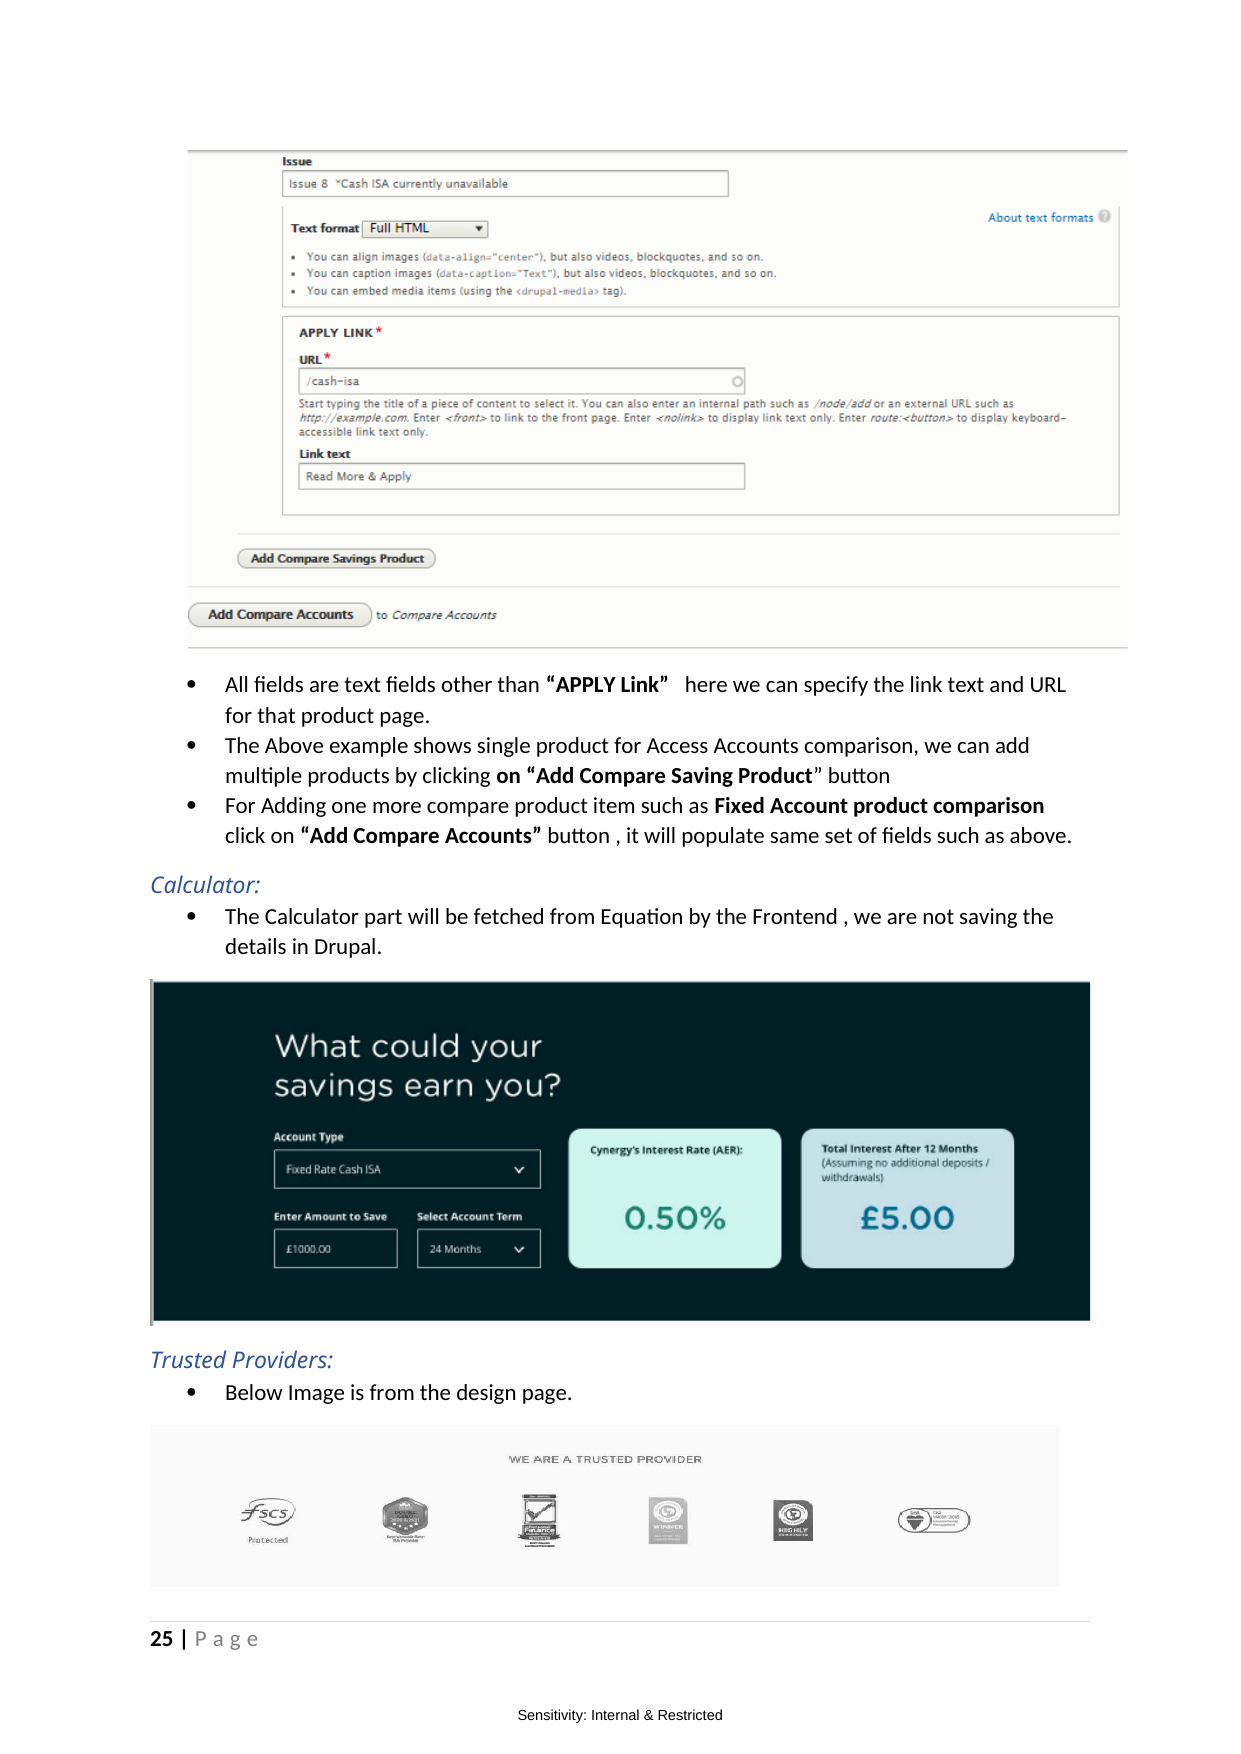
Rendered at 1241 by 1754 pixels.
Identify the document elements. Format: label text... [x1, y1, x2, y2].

list Below Image is from the design page. [187, 1378, 1090, 1406]
picture [187, 150, 1128, 652]
list All fields are text fields other than “APPLY Link” here we can specify the link text and URL for that product page. [187, 671, 1090, 729]
subtitle Calculator: [150, 868, 1090, 900]
subtitle Trusted Providers: [150, 1344, 1090, 1376]
list The Above example shows single product for Access Accounts comparison, we can add multiple products by clicking on “Add Compare Saving Product” button [187, 731, 1090, 789]
picture [150, 979, 1091, 1326]
picture [150, 1425, 1060, 1599]
list For Adding one more compare product item such as Fixed Account product comparison click on “Add Compare Accounts” button , it will populate same set of fields such as above. [187, 791, 1090, 850]
list The Calculator part will be fetched from Equation by the Frontend , we are not saving the details in Drupal. [187, 902, 1090, 961]
